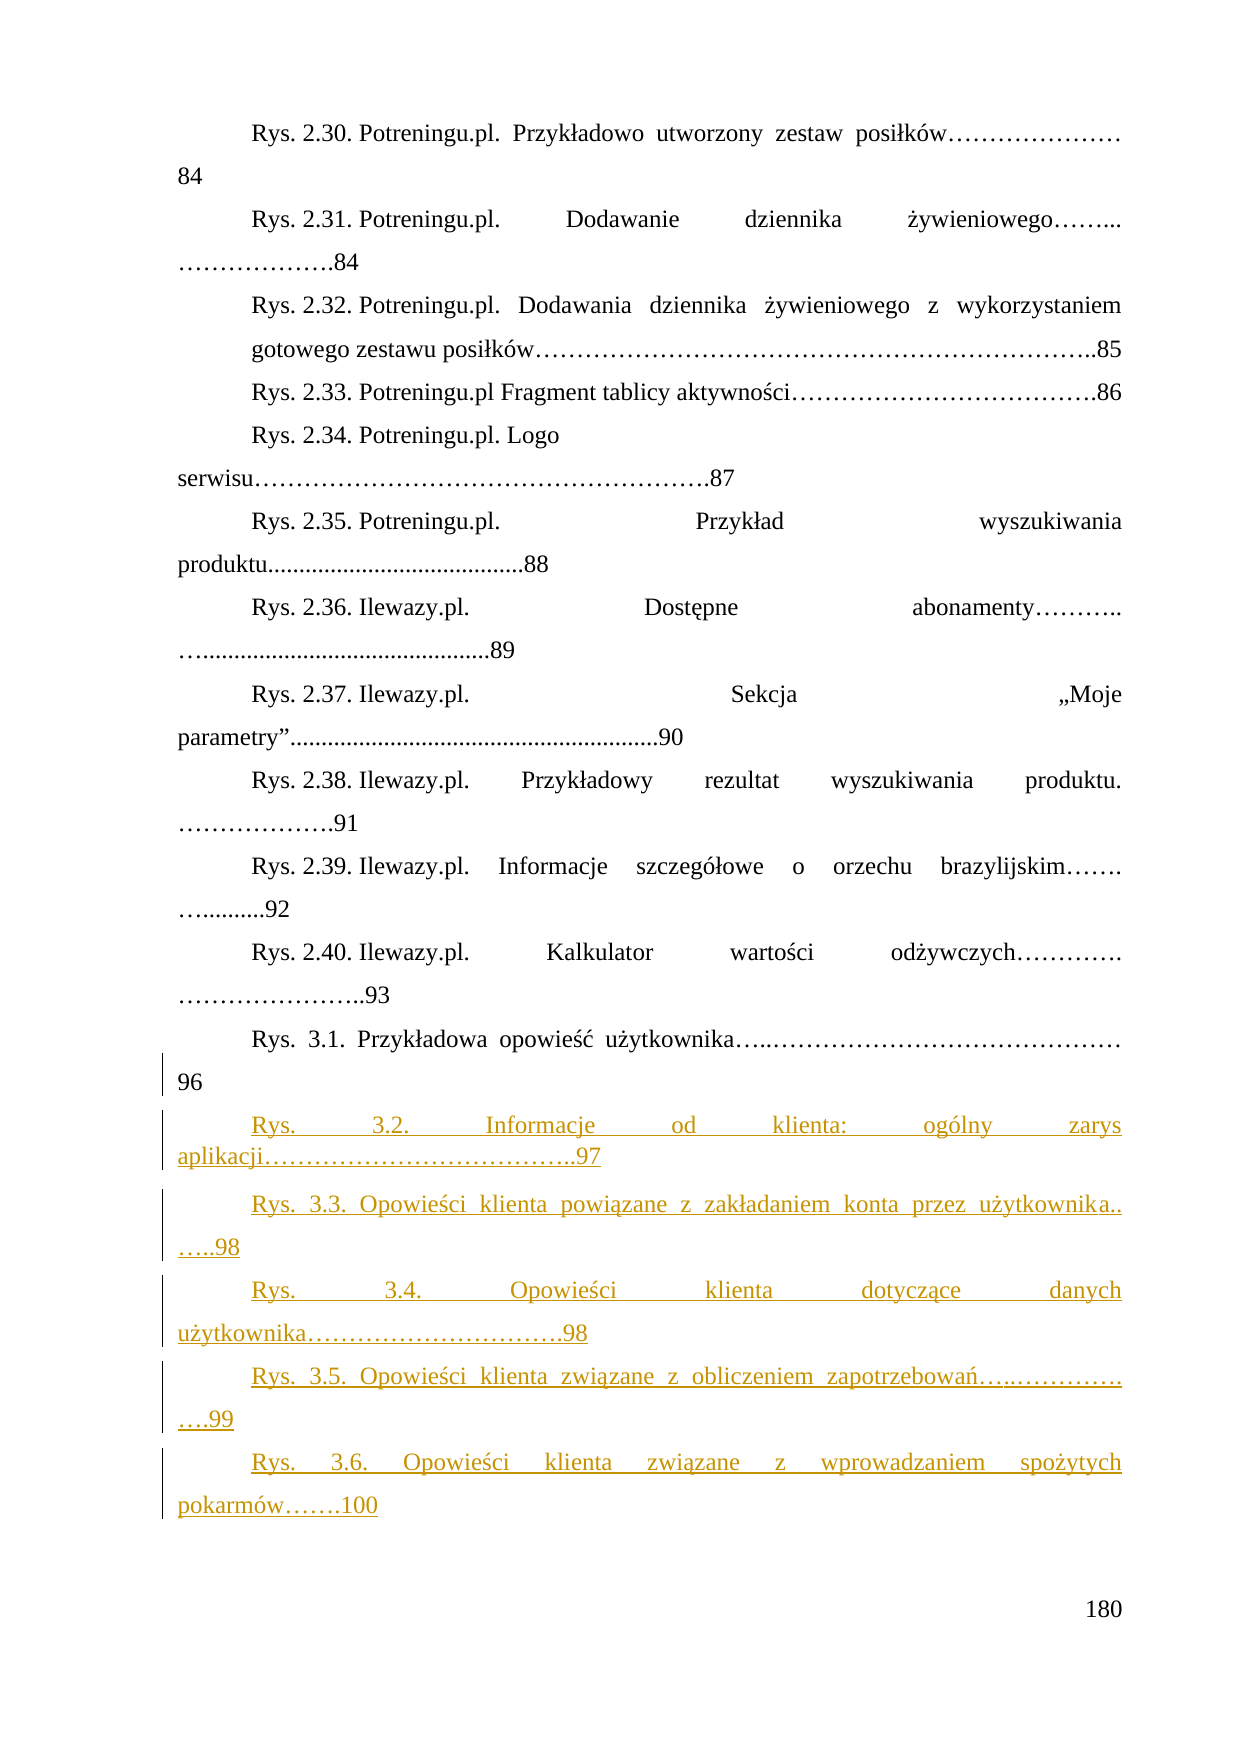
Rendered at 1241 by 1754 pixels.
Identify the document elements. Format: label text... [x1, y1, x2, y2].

text Rys. 2.40. Ilewazy.pl. Kalkulator wartości odżywczych………….…………………..93 [177, 937, 1122, 1009]
text Rys. 2.34. Potreningu.pl. Logo serwisu……………………………………………….87 [177, 420, 1122, 492]
text Rys. 2.35. Potreningu.pl. Przykład wyszukiwania produktu.........................................88 [177, 506, 1122, 578]
text Rys. 2.38. Ilewazy.pl. Przykładowy rezultat wyszukiwania produktu.……………….91 [177, 765, 1122, 837]
text Rys. 2.39. Ilewazy.pl. Informacje szczegółowe o orzechu brazylijskim…….…..........92 [177, 851, 1122, 923]
text Rys. 2.36. Ilewazy.pl. Dostępne abonamenty………..…..............................................89 [177, 592, 1122, 664]
text Rys. 2.31. Potreningu.pl. Dodawanie dziennika żywieniowego……...……………….84 [177, 204, 1122, 276]
text Rys. 2.33. Potreningu.pl Fragment tablicy aktywności……………………………….86 [177, 377, 1122, 406]
text Rys. 2.30. Potreningu.pl. Przykładowo utworzony zestaw posiłków…………………84 [177, 118, 1122, 190]
text Rys. 2.32. Potreningu.pl. Dodawania dziennika żywieniowego z wykorzystaniem gotowego zestawu posiłków…………………………………………………………..85 [251, 291, 1122, 362]
text Rys. 2.37. Ilewazy.pl. Sekcja „Moje parametry”...........................................................90 [177, 679, 1122, 751]
text Rys. 3.1. Przykładowa opowieść użytkownika…..……………………………………96 [177, 1024, 1122, 1096]
